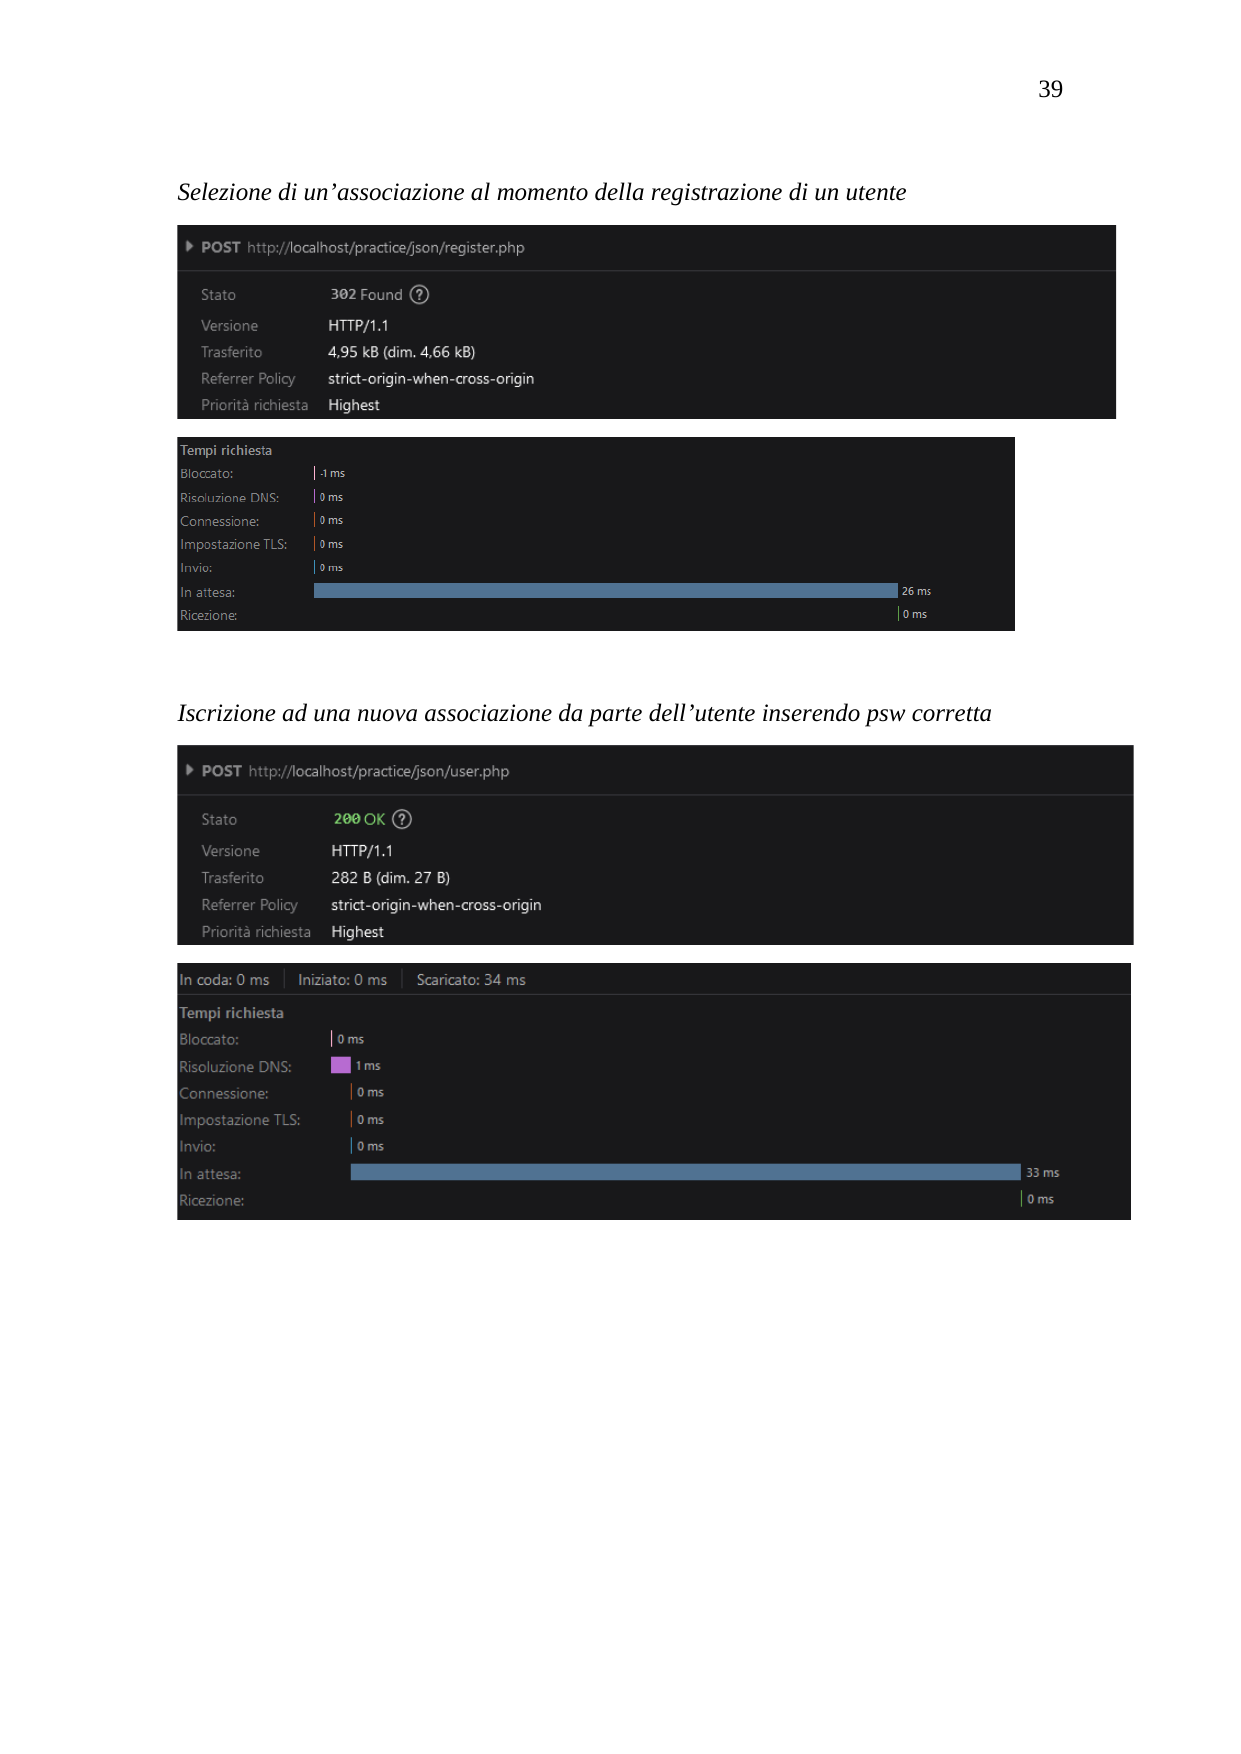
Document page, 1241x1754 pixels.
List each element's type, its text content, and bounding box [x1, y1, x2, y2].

picture [177, 963, 1131, 1220]
text Selezione di un’associazione al momento della registrazione di un utente [177, 177, 1063, 206]
picture [177, 225, 1117, 419]
text Iscrizione ad una nuova associazione da parte dell’utente inserendo psw corretta [177, 698, 1063, 726]
picture [177, 745, 1134, 945]
picture [177, 437, 1015, 631]
